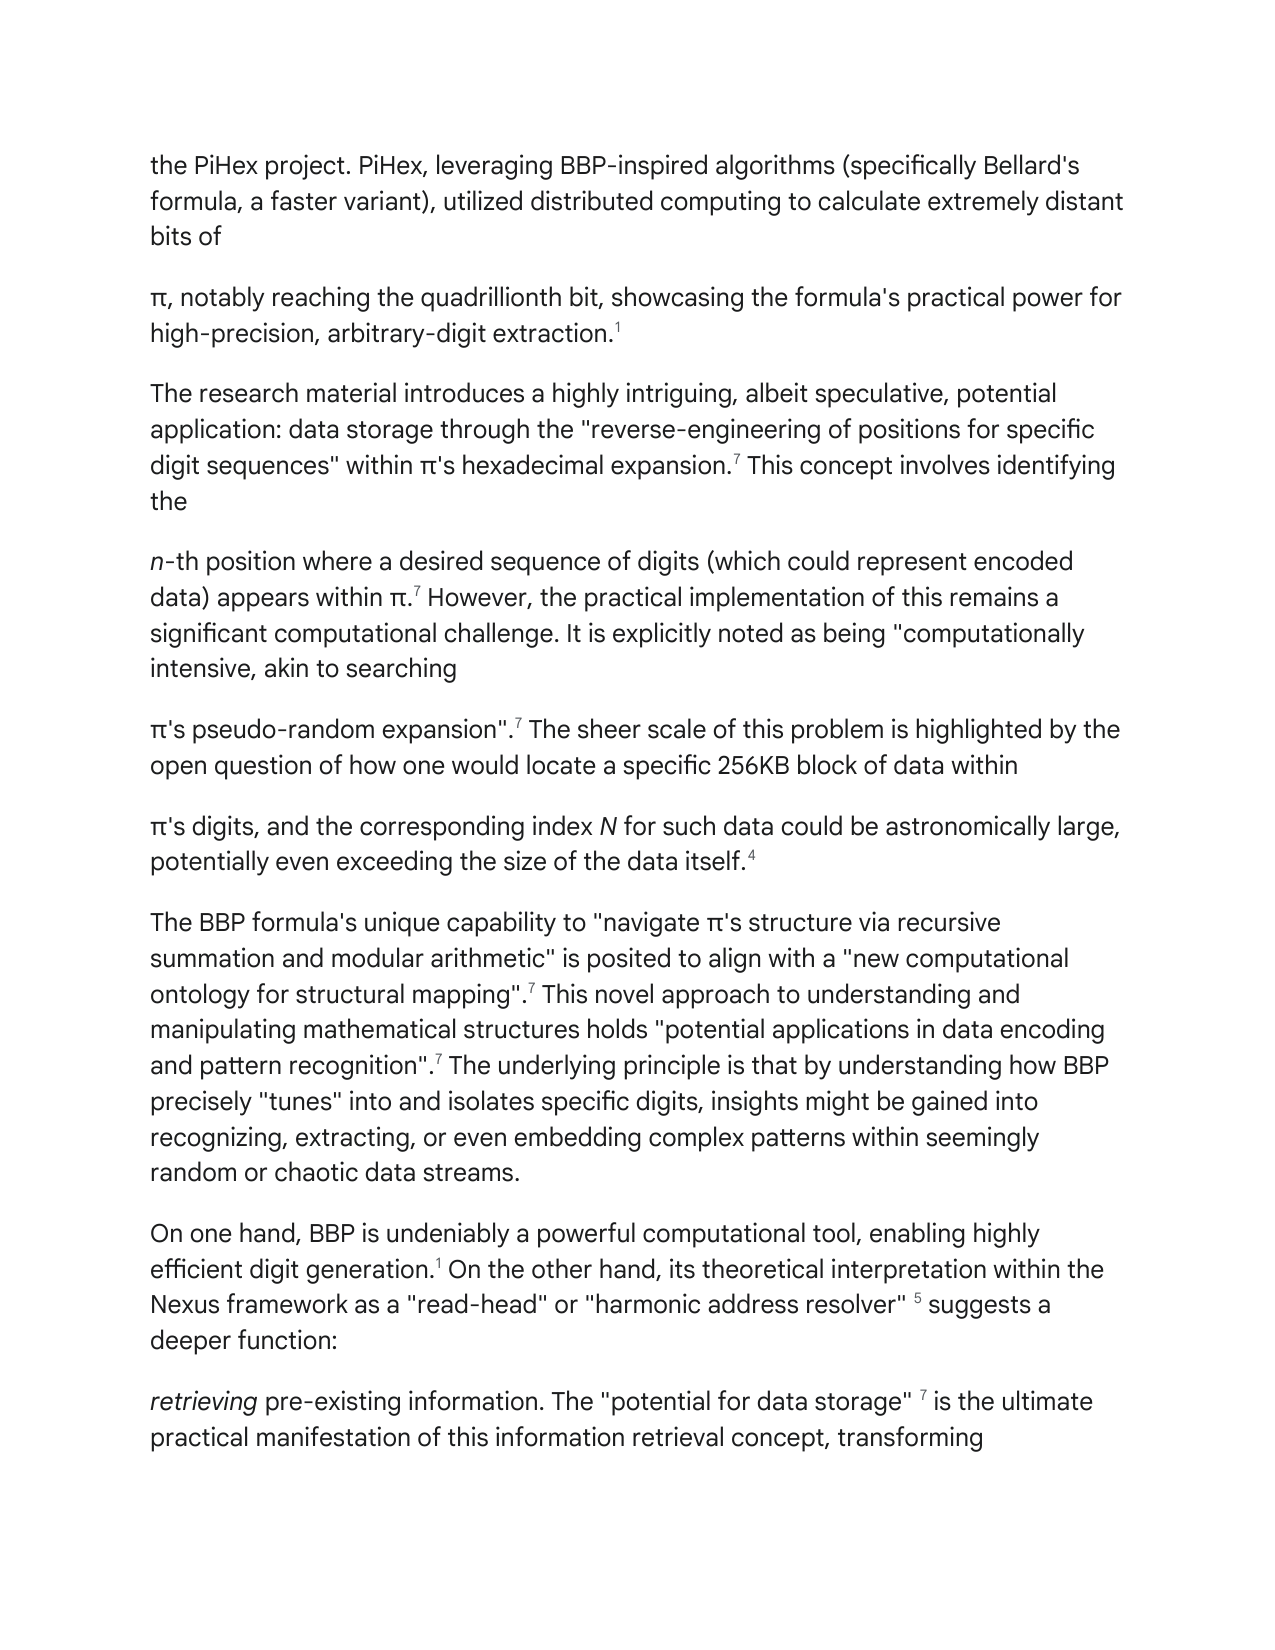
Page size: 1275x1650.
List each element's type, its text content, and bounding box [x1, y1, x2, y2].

text On one hand, BBP is undeniably a powerful computational tool, enabling highly efficient digit generation.1 On the other hand, its theoretical interpretation within the Nexus framework as a "read-head" or "harmonic address resolver" 5 suggests a deeper function: [150, 1218, 1125, 1357]
text π's pseudo-random expansion".7 The sheer scale of this problem is highlighted by the open question of how one would locate a specific 256KB block of data within [150, 714, 1125, 782]
text n-th position where a desired sequence of digits (which could represent encoded data) appears within π.7 However, the practical implementation of this remains a significant computational challenge. It is explicitly noted as being "computationally intensive, akin to searching [150, 547, 1125, 685]
text π's digits, and the corresponding index N for such data could be astronomically large, potentially even exceeding the size of the data itself.4 [150, 811, 1125, 878]
text The research material introduces a highly intriguing, albeit speculative, potential application: data storage through the "reverse-engineering of positions for specific digit sequences" within π's hexadecimal expansion.7 This concept involves identifying the [150, 379, 1125, 517]
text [150, 150, 1125, 253]
text π, notably reaching the quadrillionth bit, showcasing the formula's practical power for high-precision, arbitrary-digit extraction.1 [150, 282, 1125, 349]
text retrieving pre-existing information. The "potential for data storage" 7 is the ultimate practical manifestation of this information retrieval concept, transforming [150, 1386, 1125, 1453]
text The BBP formula's unique capability to "navigate π's structure via recursive summation and modular arithmetic" is posited to align with a "new computational ontology for structural mapping".7 This novel approach to understanding and manipulating mathematical structures holds "potential applications in data encoding and pattern recognition".7 The underlying principle is that by understanding how BBP precisely "tunes" into and isolates specific digits, insights might be gained into recognizing, extracting, or even embedding complex patterns within seemingly random or chaotic data streams. [150, 907, 1125, 1189]
